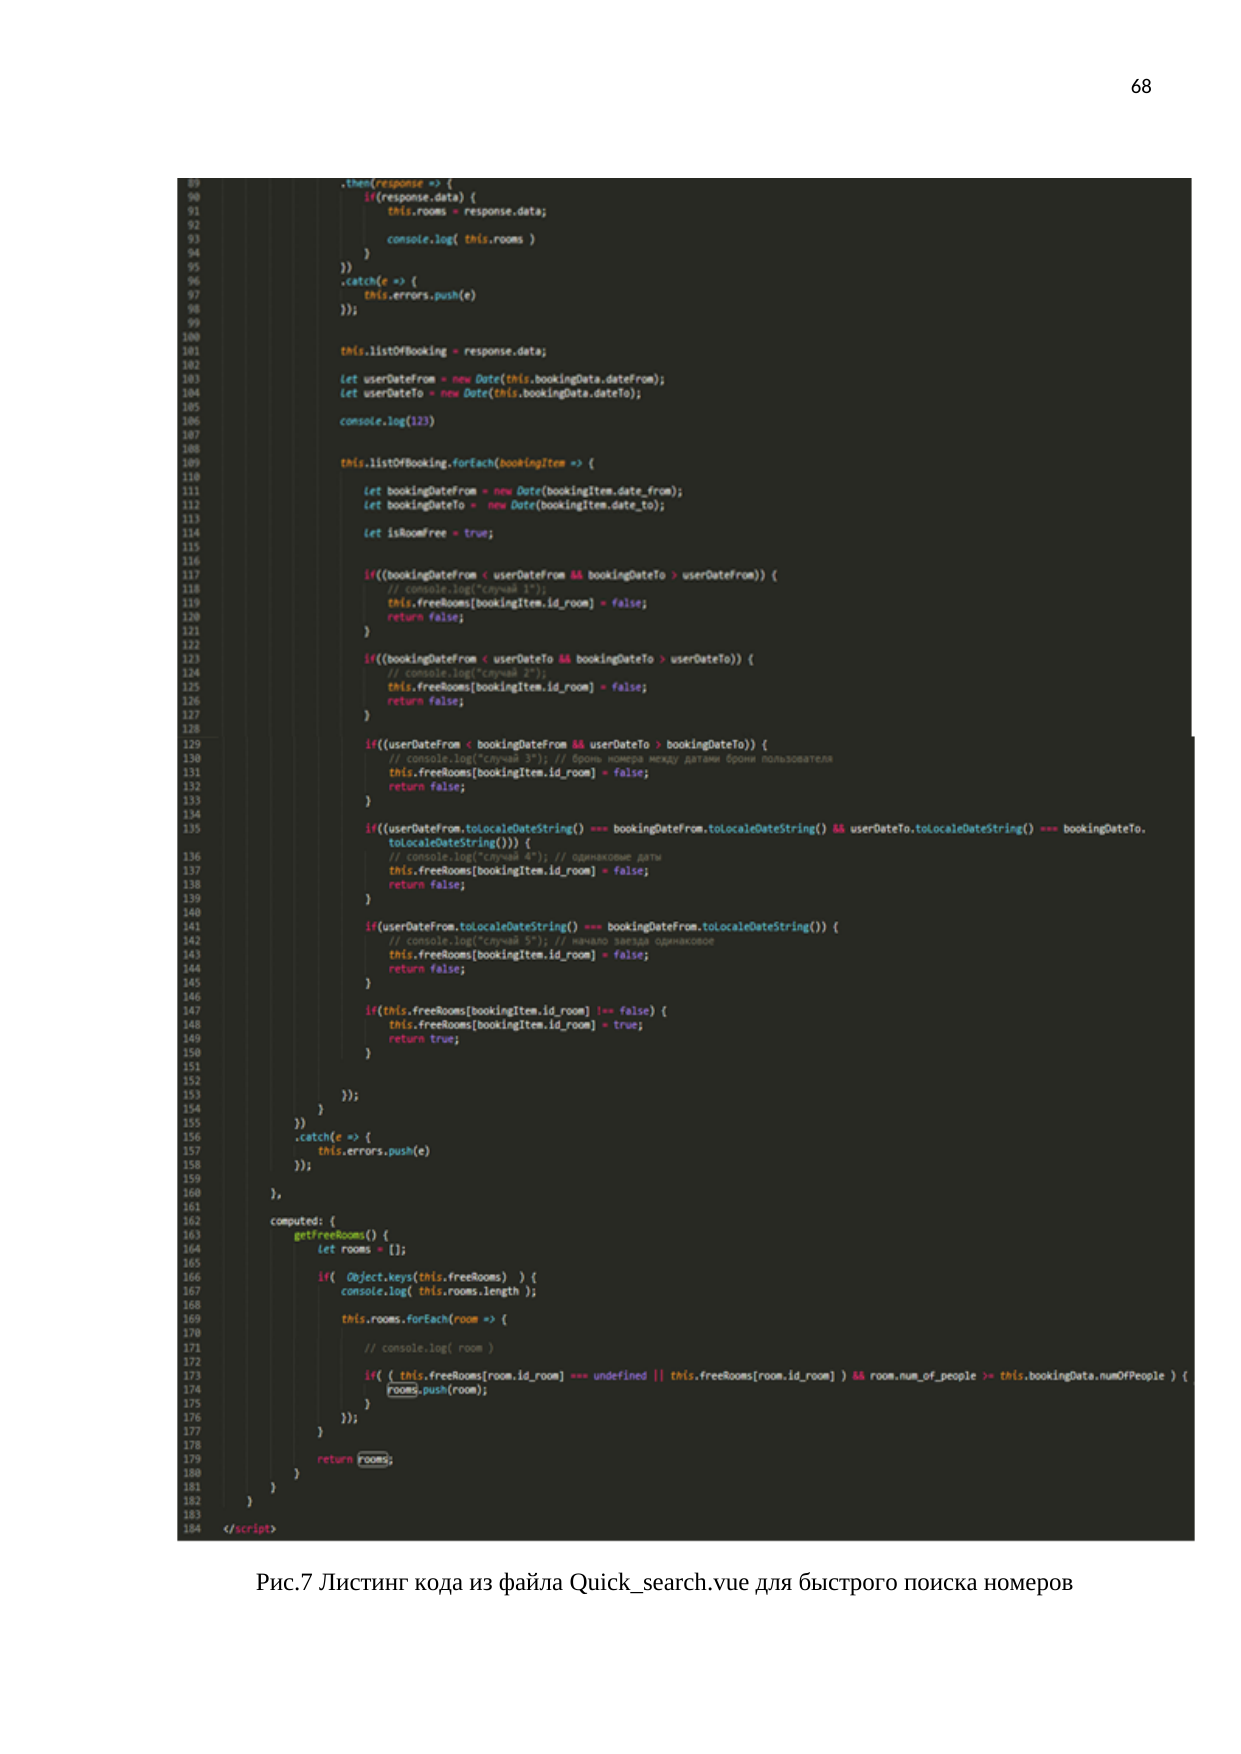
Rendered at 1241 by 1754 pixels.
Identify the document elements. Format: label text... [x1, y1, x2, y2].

text Рис.7 Листинг кода из файла Quick_search.vue для быстрого поиска номеров [177, 1567, 1152, 1596]
picture [177, 178, 1195, 1543]
